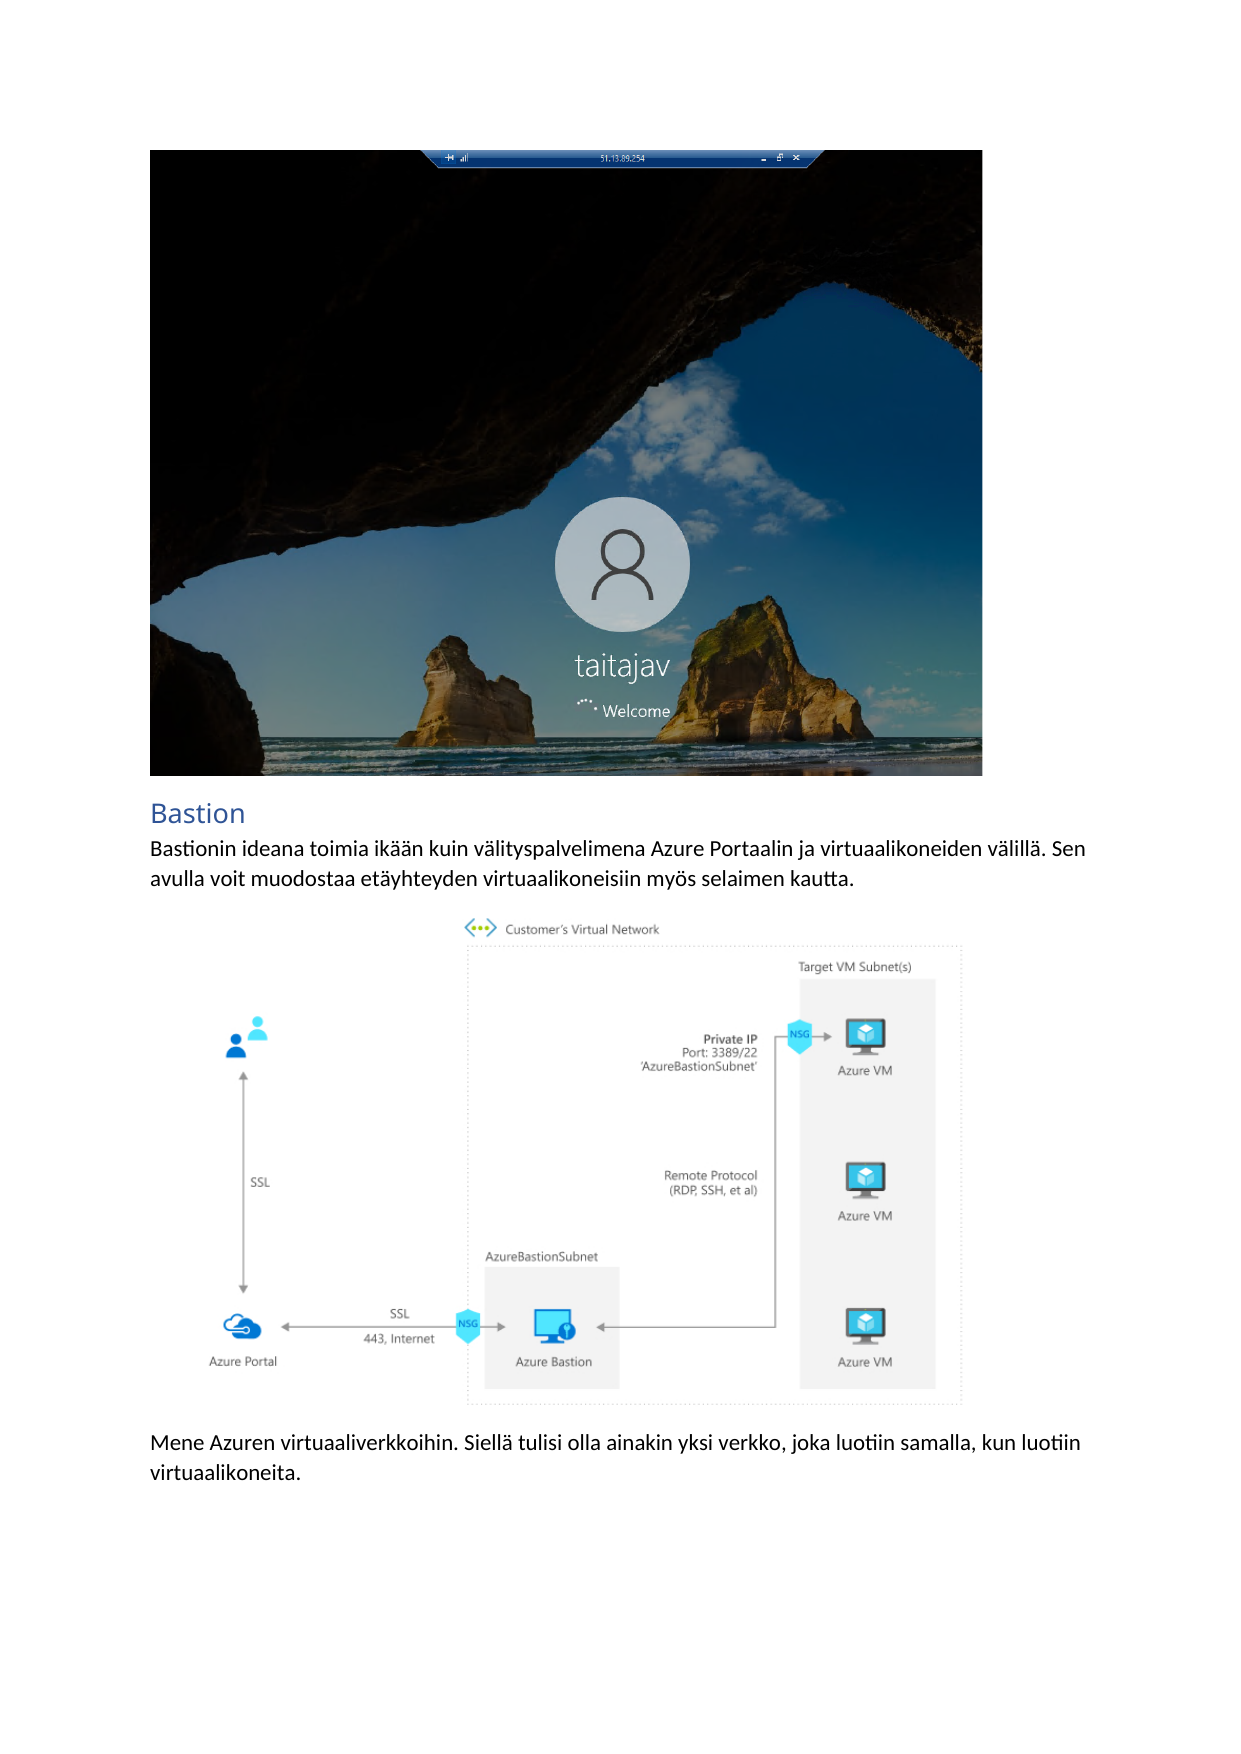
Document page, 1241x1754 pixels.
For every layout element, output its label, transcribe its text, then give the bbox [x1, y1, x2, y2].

subtitle Bastion [150, 794, 1090, 831]
picture [150, 911, 1036, 1409]
picture [150, 150, 983, 776]
text Mene Azuren virtuaaliverkkoihin. Siellä tulisi olla ainakin yksi verkko, joka luotiin samalla, kun luotiin virtuaalikoneita. [150, 1428, 1090, 1486]
text Bastionin ideana toimia ikään kuin välityspalvelimena Azure Portaalin ja virtuaalikoneiden välillä. Sen avulla voit muodostaa etäyhteyden virtuaalikoneisiin myös selaimen kautta. [150, 834, 1090, 892]
